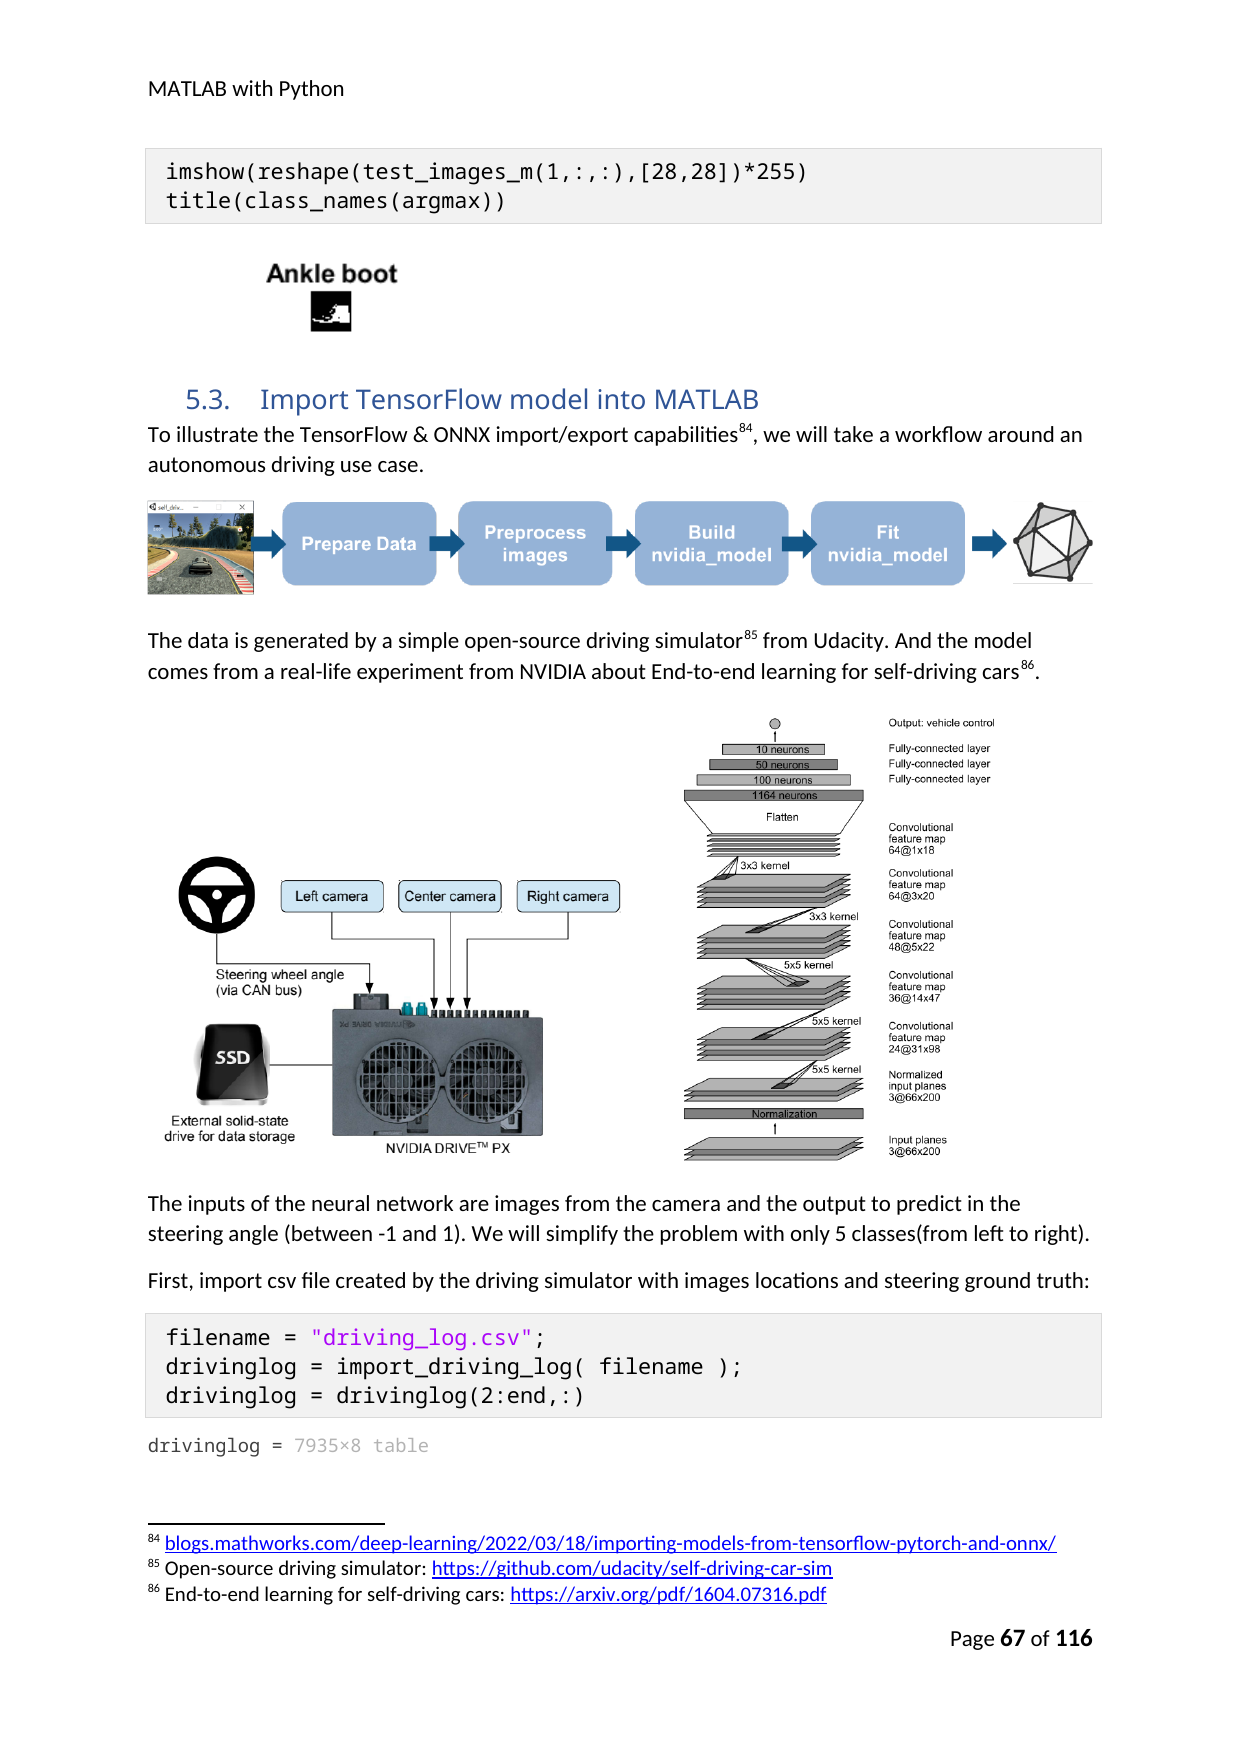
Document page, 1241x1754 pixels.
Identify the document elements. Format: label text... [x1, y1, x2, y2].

picture [147, 497, 1093, 608]
text To illustrate the TensorFlow & ONNX import/export capabilities, we will take a workflow around an autonomous driving use case. [148, 420, 1093, 478]
picture [672, 703, 1005, 1170]
text drivinglog = import_driving_log( filename ); [146, 1342, 1101, 1371]
text The inputs of the neural network are images from the camera and the output to predict in the steering angle (between -1 and 1). We will simplify the problem with only 5 classes(from left to right). [148, 1189, 1093, 1247]
text imshow(reshape(test_images_m(1,:,:),[28,28])*255) [146, 149, 1101, 177]
picture [147, 841, 634, 1170]
text drivinglog = drivinglog(2:end,:) [146, 1371, 1101, 1417]
subtitle Import TensorFlow model into MATLAB [185, 380, 1093, 417]
picture [147, 238, 517, 362]
text filename = "driving_log.csv"; [146, 1314, 1101, 1342]
text title(class_names(argmax)) [146, 177, 1101, 223]
text The data is generated by a simple open-source driving simulator from Udacity. And the model comes from a real-life experiment from NVIDIA about End-to-end learning for self-driving cars. [148, 627, 1093, 685]
text First, import csv file created by the driving simulator with images locations and steering ground truth: [148, 1266, 1093, 1294]
text drivinglog = 7935×8 table [148, 1432, 1093, 1458]
